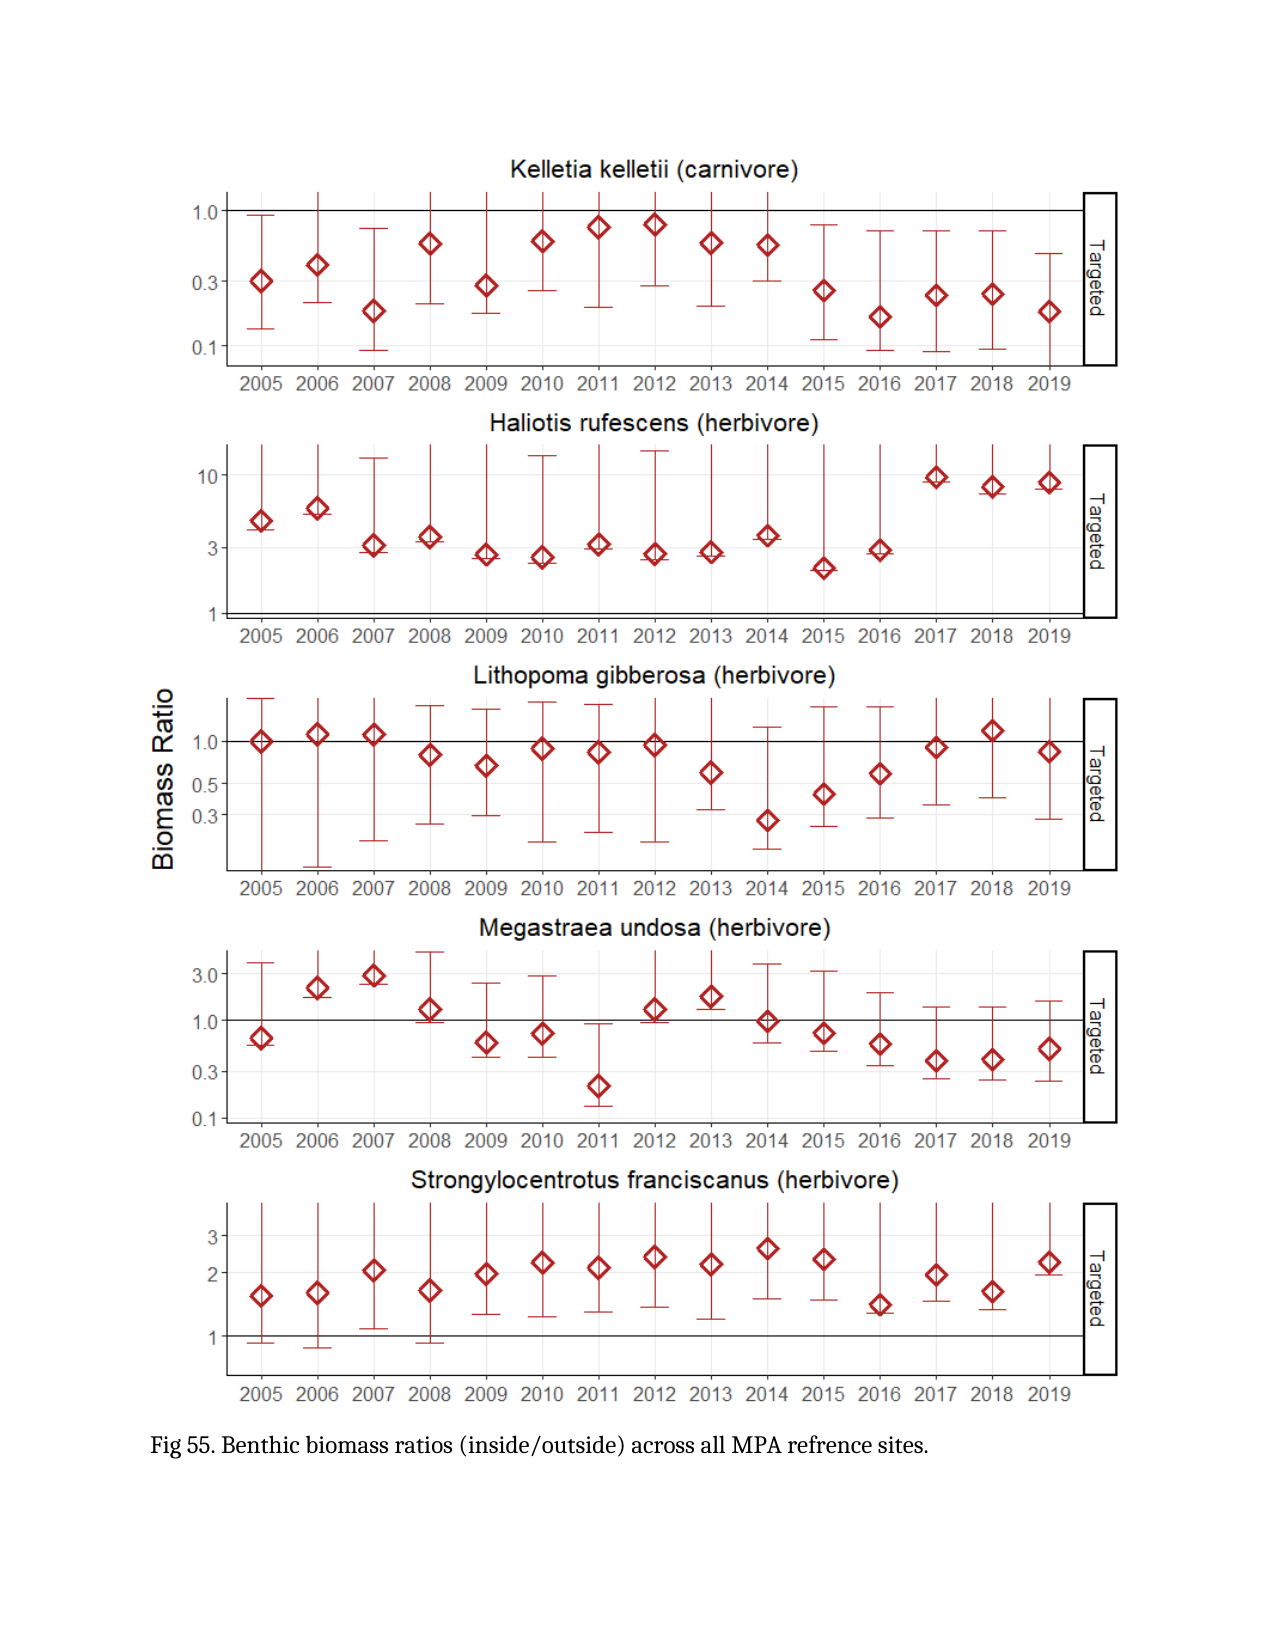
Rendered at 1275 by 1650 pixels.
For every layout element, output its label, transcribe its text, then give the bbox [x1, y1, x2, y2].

text Fig 55. Benthic biomass ratios (inside/outside) across all MPA refrence sites. [150, 1431, 1125, 1459]
picture [150, 150, 1125, 1412]
